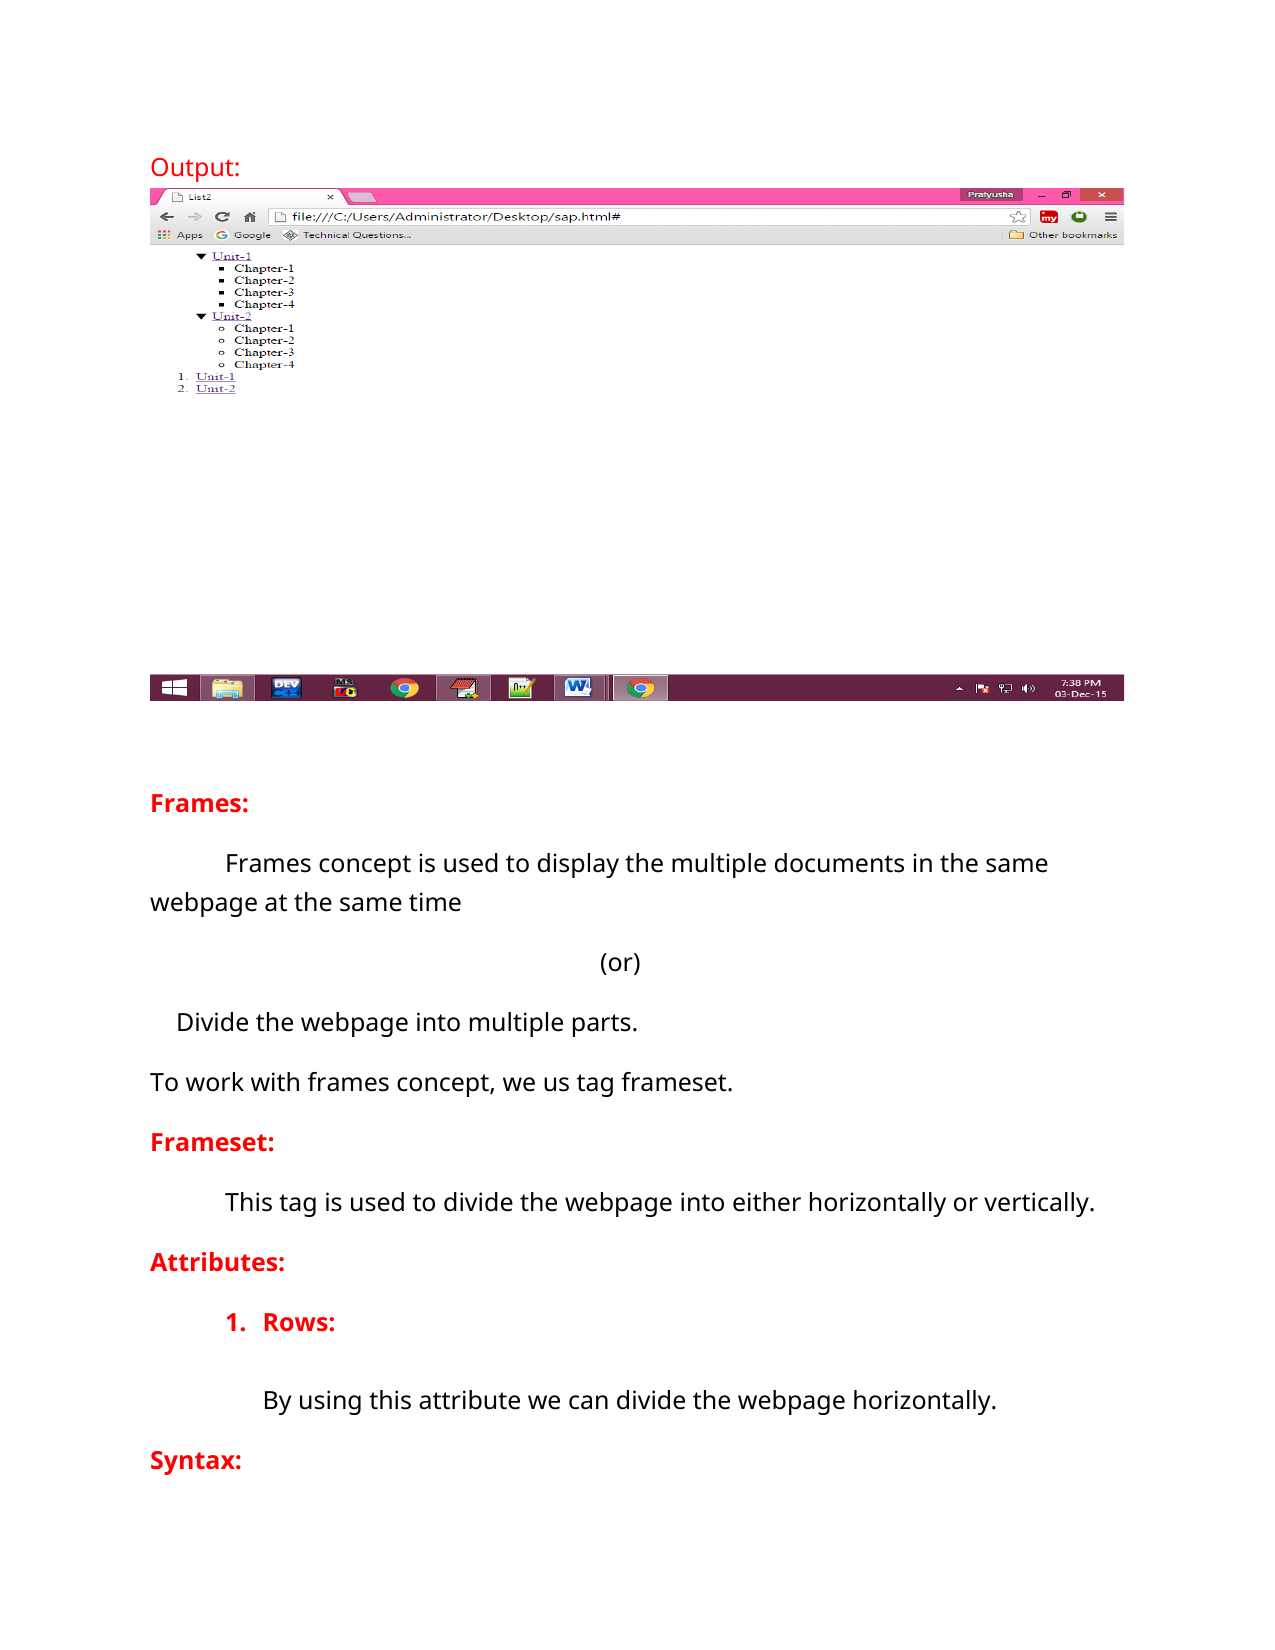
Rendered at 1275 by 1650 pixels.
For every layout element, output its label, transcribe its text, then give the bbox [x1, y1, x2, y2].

text Output: [150, 150, 1125, 188]
picture [150, 188, 1125, 701]
list By using this attribute we can divide the webpage horizontally. [262, 1383, 1125, 1417]
text This tag is used to divide the webpage into either horizontally or vertically. [150, 1184, 1125, 1218]
text Frameset: [150, 1124, 1125, 1158]
text Divide the webpage into multiple parts. [150, 1004, 1125, 1038]
list Rows: [225, 1304, 1125, 1338]
text Frames concept is used to display the multiple documents in the same webpage at the same time [150, 845, 1125, 918]
text Syntax: [150, 1443, 1125, 1477]
text Frames: [150, 785, 1125, 819]
text Attributes: [150, 1244, 1125, 1278]
text (or) [150, 944, 1125, 978]
text To work with frames concept, we us tag frameset. [150, 1064, 1125, 1098]
